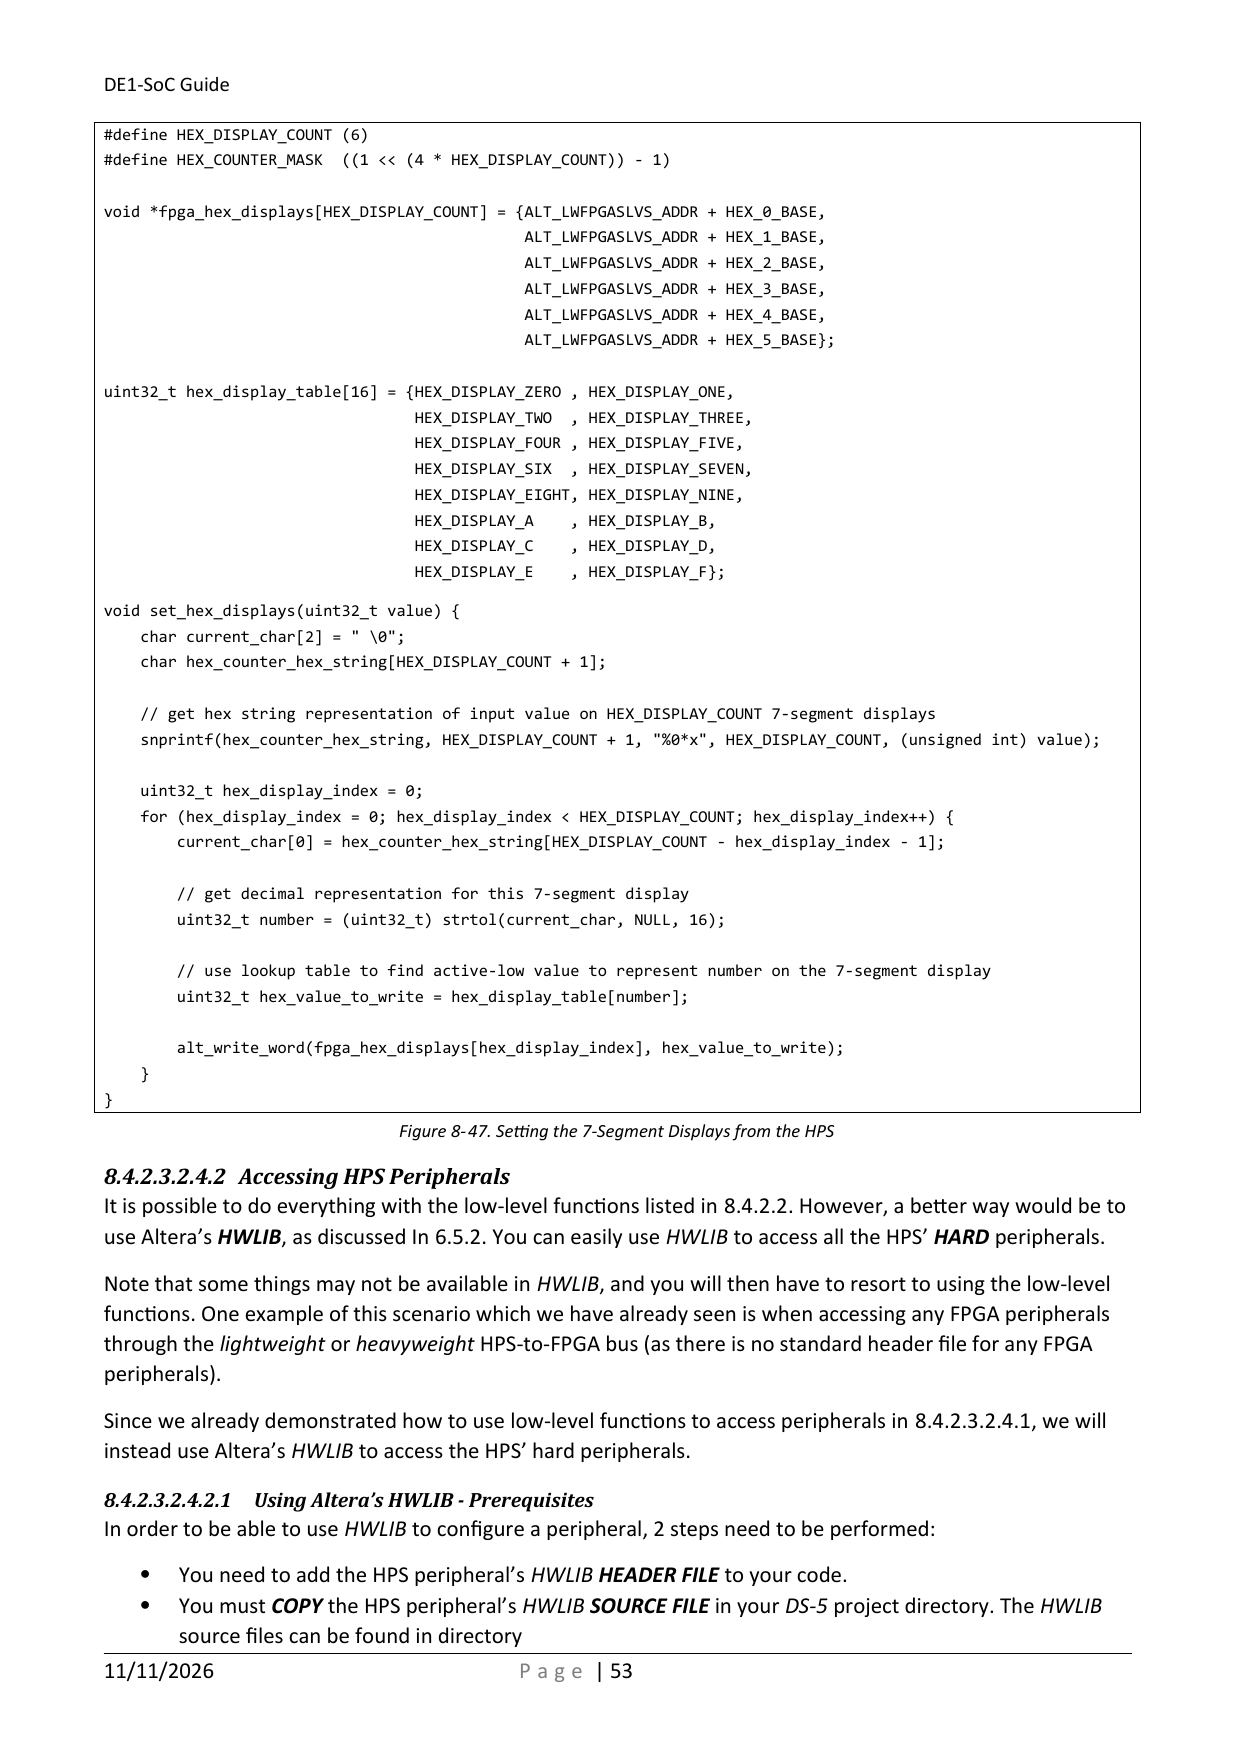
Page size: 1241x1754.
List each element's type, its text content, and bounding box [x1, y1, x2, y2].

text #define HEX_COUNTER_MASK ((1 << (4 * HEX_DISPLAY_COUNT)) - 1) [95, 147, 1140, 170]
text HEX_DISPLAY_FOUR , HEX_DISPLAY_FIVE, [95, 430, 1140, 453]
text ALT_LWFPGASLVS_ADDR + HEX_1_BASE, [95, 224, 1140, 247]
text uint32_t number = (uint32_t) strtol(current_char, NULL, 16); [95, 907, 1140, 929]
text ALT_LWFPGASLVS_ADDR + HEX_2_BASE, [95, 250, 1140, 273]
text HEX_DISPLAY_SIX , HEX_DISPLAY_SEVEN, [95, 456, 1140, 479]
text ALT_LWFPGASLVS_ADDR + HEX_4_BASE, [95, 302, 1140, 324]
text // get hex string representation of input value on HEX_DISPLAY_COUNT 7-segment displays [95, 701, 1140, 723]
text } [95, 1087, 1140, 1112]
text uint32_t hex_value_to_write = hex_display_table[number]; [95, 984, 1140, 1007]
text HEX_DISPLAY_A , HEX_DISPLAY_B, [95, 508, 1140, 530]
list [141, 1591, 1132, 1649]
text In order to be able to use HWLIB to configure a peripheral, 2 steps need to be performed: [103, 1514, 1132, 1542]
text ALT_LWFPGASLVS_ADDR + HEX_5_BASE}; [95, 327, 1140, 350]
text for (hex_display_index = 0; hex_display_index < HEX_DISPLAY_COUNT; hex_display_index++) { [95, 804, 1140, 826]
text current_char[0] = hex_counter_hex_string[HEX_DISPLAY_COUNT - hex_display_index - 1]; [95, 829, 1140, 852]
text It is possible to do everything with the low-level functions listed in 8.4.2.2. However, a better way would be to use Altera’s HWLIB, as discussed In 6.5.2. You can easily use HWLIB to access all the HPS’ HARD peripherals. [103, 1192, 1132, 1250]
text HEX_DISPLAY_EIGHT, HEX_DISPLAY_NINE, [95, 482, 1140, 504]
text char current_char[2] = " \0"; [95, 624, 1140, 646]
text #define HEX_DISPLAY_COUNT (6) [95, 123, 1140, 144]
text HEX_DISPLAY_C , HEX_DISPLAY_D, [95, 533, 1140, 556]
text // get decimal representation for this 7-segment display [95, 881, 1140, 904]
text alt_write_word(fpga_hex_displays[hex_display_index], hex_value_to_write); [95, 1035, 1140, 1058]
text Since we already demonstrated how to use low-level functions to access peripherals in 8.4.2.3.2.4.1, we will instead use Altera’s HWLIB to access the HPS’ hard peripherals. [103, 1406, 1132, 1464]
text ALT_LWFPGASLVS_ADDR + HEX_3_BASE, [95, 276, 1140, 299]
list You need to add the HPS peripheral’s HWLIB header file to your code. [141, 1561, 1132, 1589]
text uint32_t hex_display_table[16] = {HEX_DISPLAY_ZERO , HEX_DISPLAY_ONE, [95, 379, 1140, 402]
text // use lookup table to find active-low value to represent number on the 7-segment display [95, 958, 1140, 981]
subtitle Accessing HPS Peripherals [103, 1163, 1132, 1189]
text void *fpga_hex_displays[HEX_DISPLAY_COUNT] = {ALT_LWFPGASLVS_ADDR + HEX_0_BASE, [95, 199, 1140, 221]
text uint32_t hex_display_index = 0; [95, 778, 1140, 801]
text char hex_counter_hex_string[HEX_DISPLAY_COUNT + 1]; [95, 649, 1140, 672]
text Note that some things may not be available in HWLIB, and you will then have to resort to using the low-level functions. One example of this scenario which we have already seen is when accessing any FPGA peripherals through the lightweight or heavyweight HPS-to-FPGA bus (as there is no standard header file for any FPGA peripherals). [103, 1269, 1132, 1387]
text snprintf(hex_counter_hex_string, HEX_DISPLAY_COUNT + 1, "%0*x", HEX_DISPLAY_COUNT, (unsigned int) value); [95, 727, 1140, 749]
text HEX_DISPLAY_E , HEX_DISPLAY_F}; void set_hex_displays(uint32_t value) { [95, 559, 1140, 621]
subtitle Using Altera’s HWLIB - Prerequisites [103, 1487, 1132, 1512]
text HEX_DISPLAY_TWO , HEX_DISPLAY_THREE, [95, 405, 1140, 427]
text } [95, 1061, 1140, 1084]
